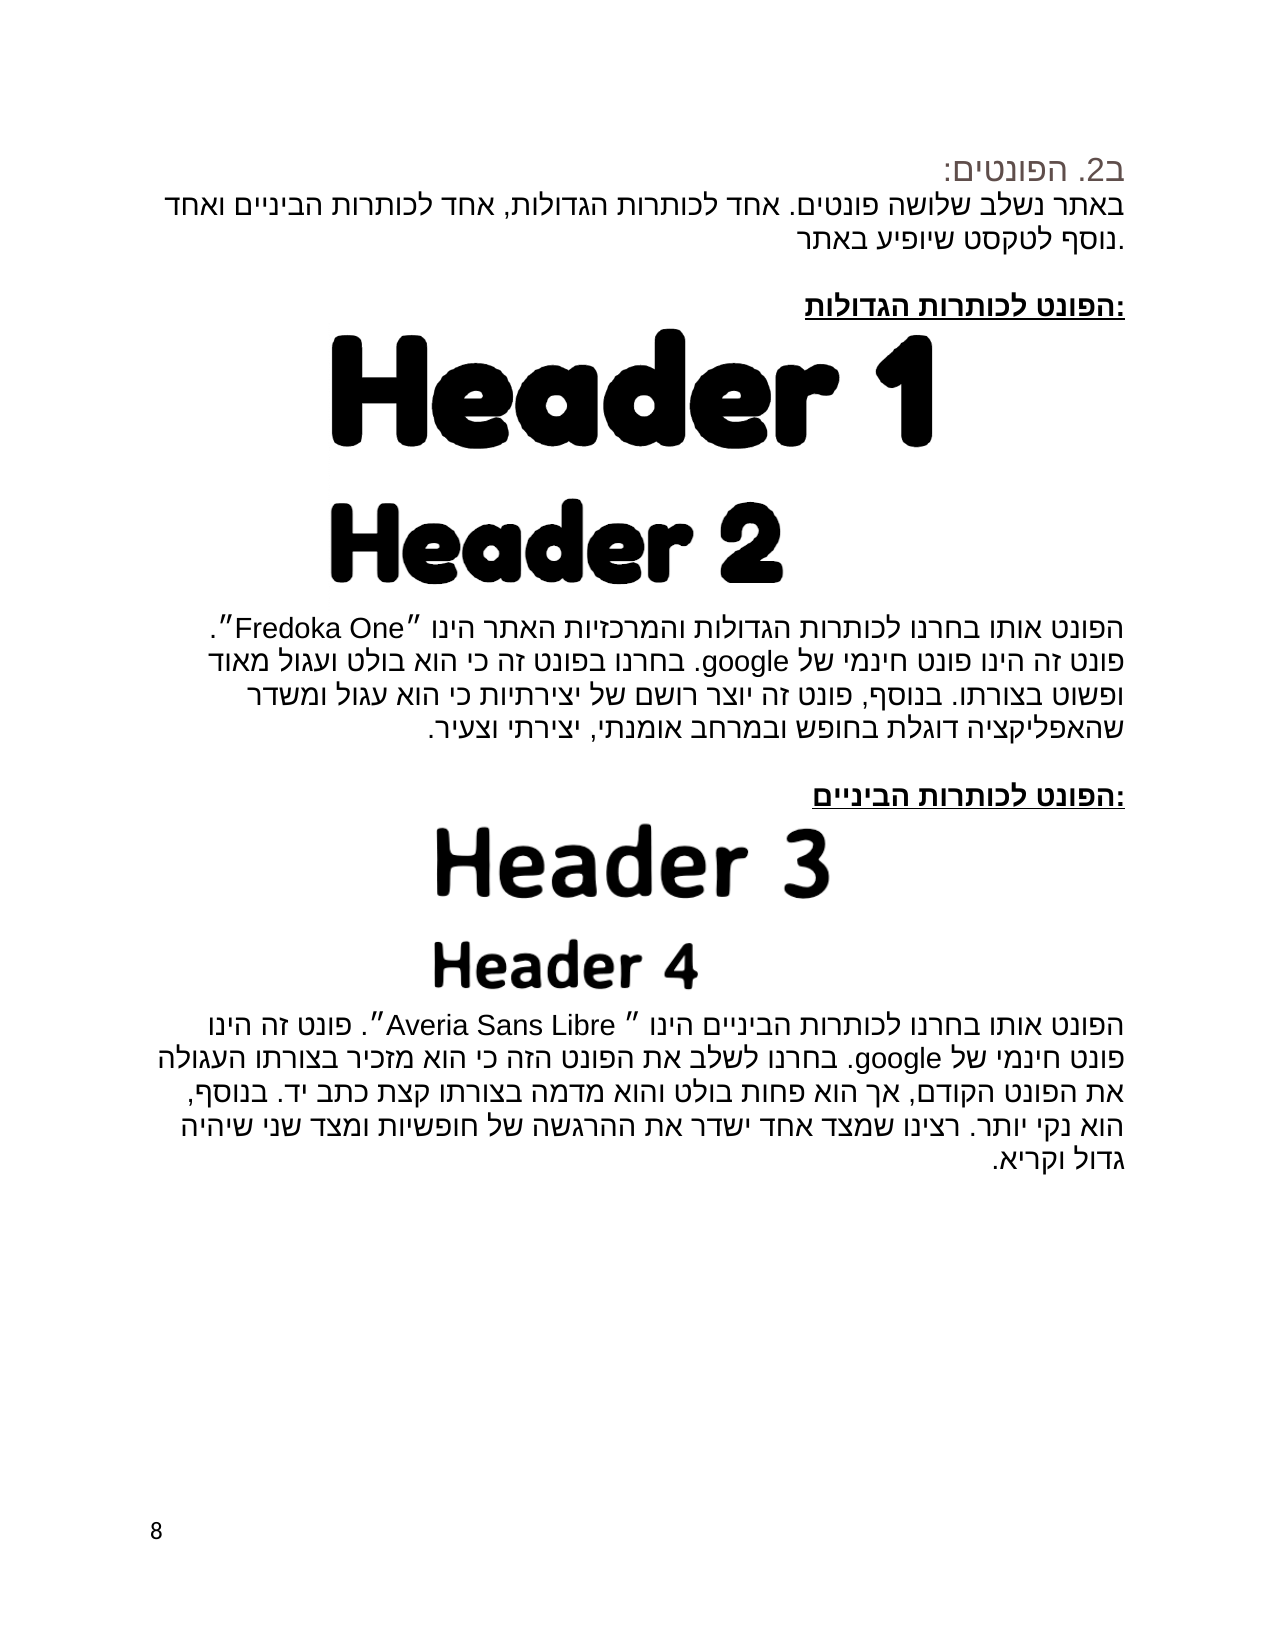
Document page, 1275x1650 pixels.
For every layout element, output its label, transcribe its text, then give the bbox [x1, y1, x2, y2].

picture [328, 322, 947, 611]
picture [434, 812, 841, 1008]
text הפונט לכותרות הגדולות: [150, 289, 1125, 323]
text הפונט לכותרות הביניים: [150, 778, 1125, 812]
subtitle ב2. הפונטים: [150, 150, 1125, 188]
text הפונט אותו בחרנו לכותרות הביניים הינו ״ Averia Sans Libre״. פונט זה הינו פונט חינמי של google. בחרנו לשלב את הפונט הזה כי הוא מזכיר בצורתו העגולה את הפונט הקודם, אך הוא פחות בולט והוא מדמה בצורתו קצת כתב יד. בנוסף, הוא נקי יותר. רצינו שמצד אחד ישדר את ההרגשה של חופשיות ומצד שני שיהיה גדול וקריא. [150, 1008, 1125, 1176]
text באתר נשלב שלושה פונטים. אחד לכותרות הגדולות, אחד לכותרות הביניים ואחד נוסף לטקסט שיופיע באתר. [150, 188, 1125, 256]
text הפונט אותו בחרנו לכותרות הגדולות והמרכזיות האתר הינו ״Fredoka One״. פונט זה הינו פונט חינמי של google. בחרנו בפונט זה כי הוא בולט ועגול מאוד ופשוט בצורתו. בנוסף, פונט זה יוצר רושם של יצירתיות כי הוא עגול ומשדר שהאפליקציה דוגלת בחופש ובמרחב אומנתי, יצירתי וצעיר. [150, 611, 1125, 745]
